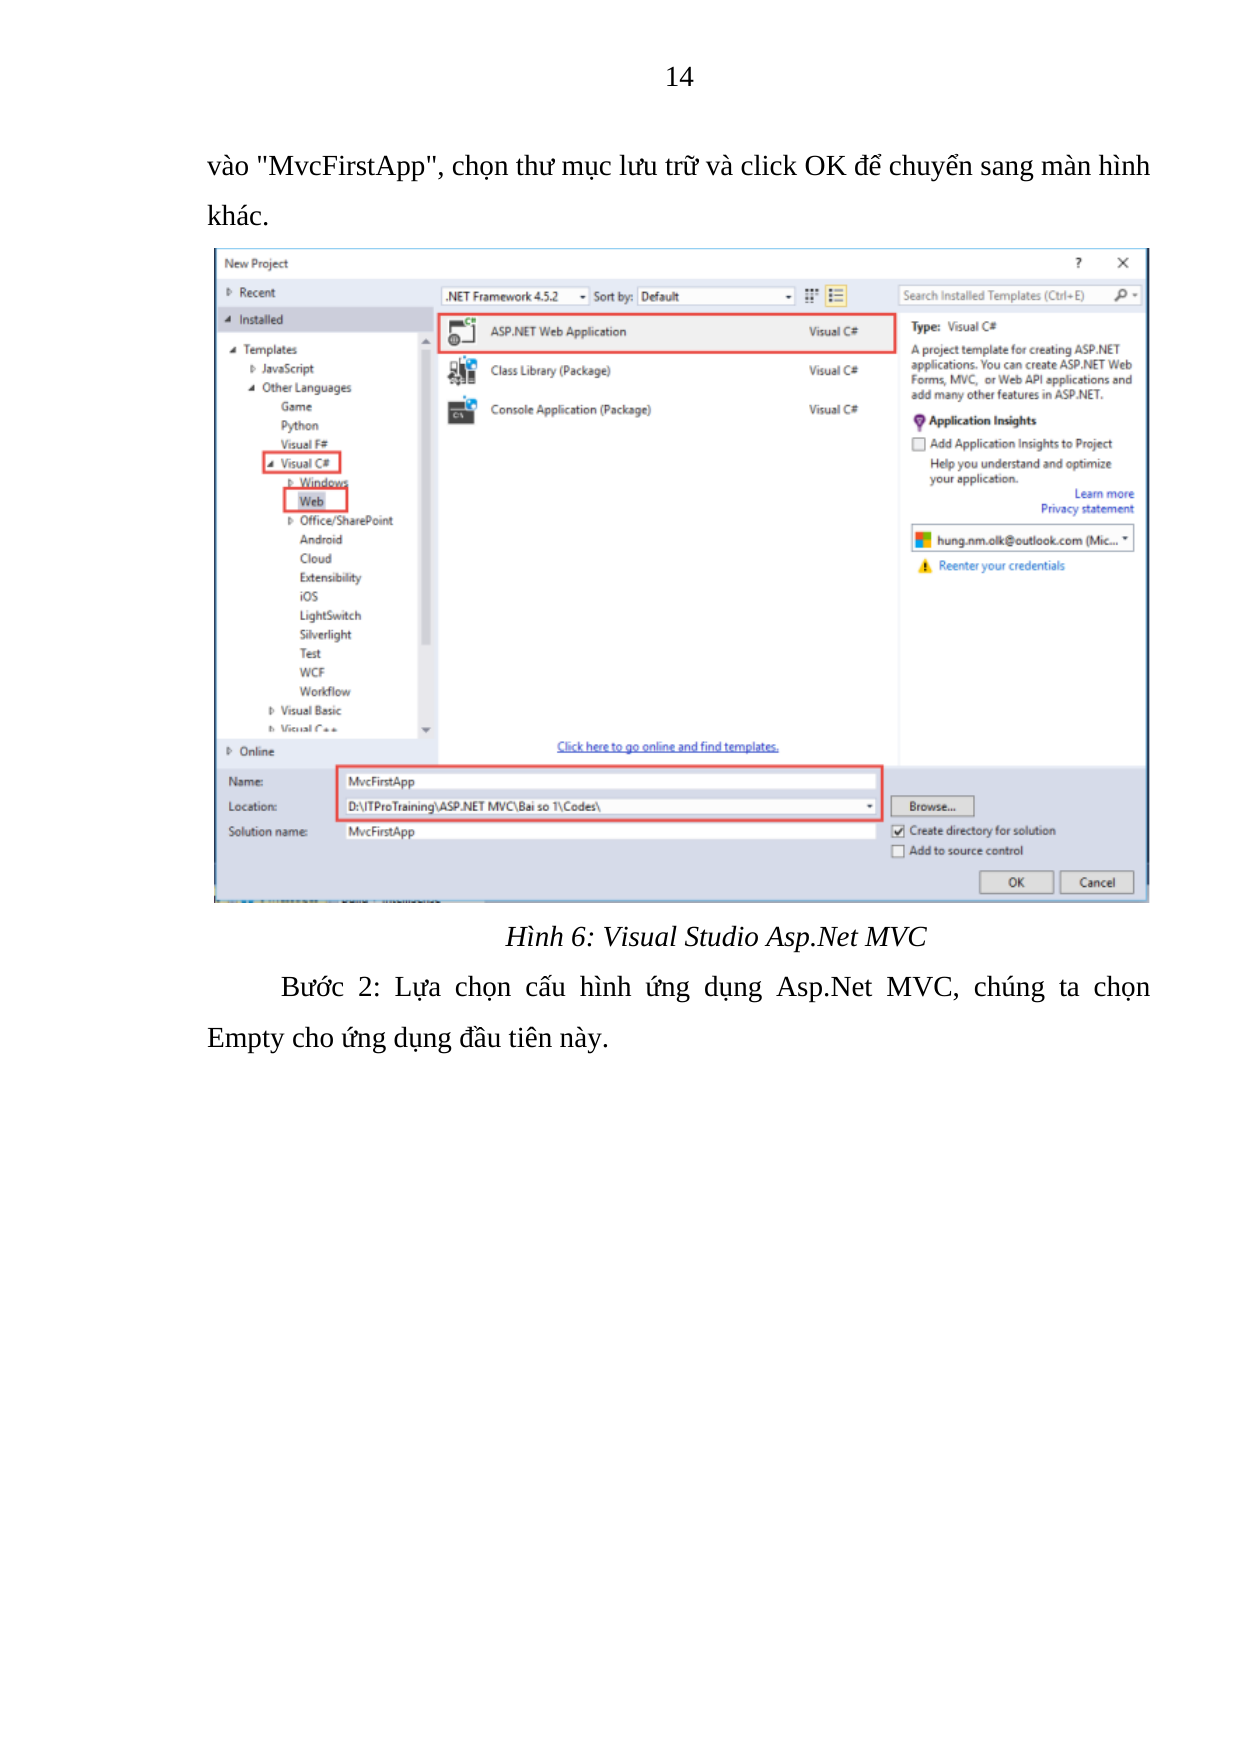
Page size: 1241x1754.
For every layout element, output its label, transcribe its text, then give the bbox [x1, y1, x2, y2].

picture [214, 248, 1150, 903]
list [207, 148, 1152, 232]
list Bước 2: Lựa chọn cấu hình ứng dụng Asp.Net MVC, chúng ta chọn Empty cho ứng dụng đầu tiên này. [207, 969, 1152, 1053]
list Hình 6: Visual Studio Asp.Net MVC [207, 919, 1152, 953]
